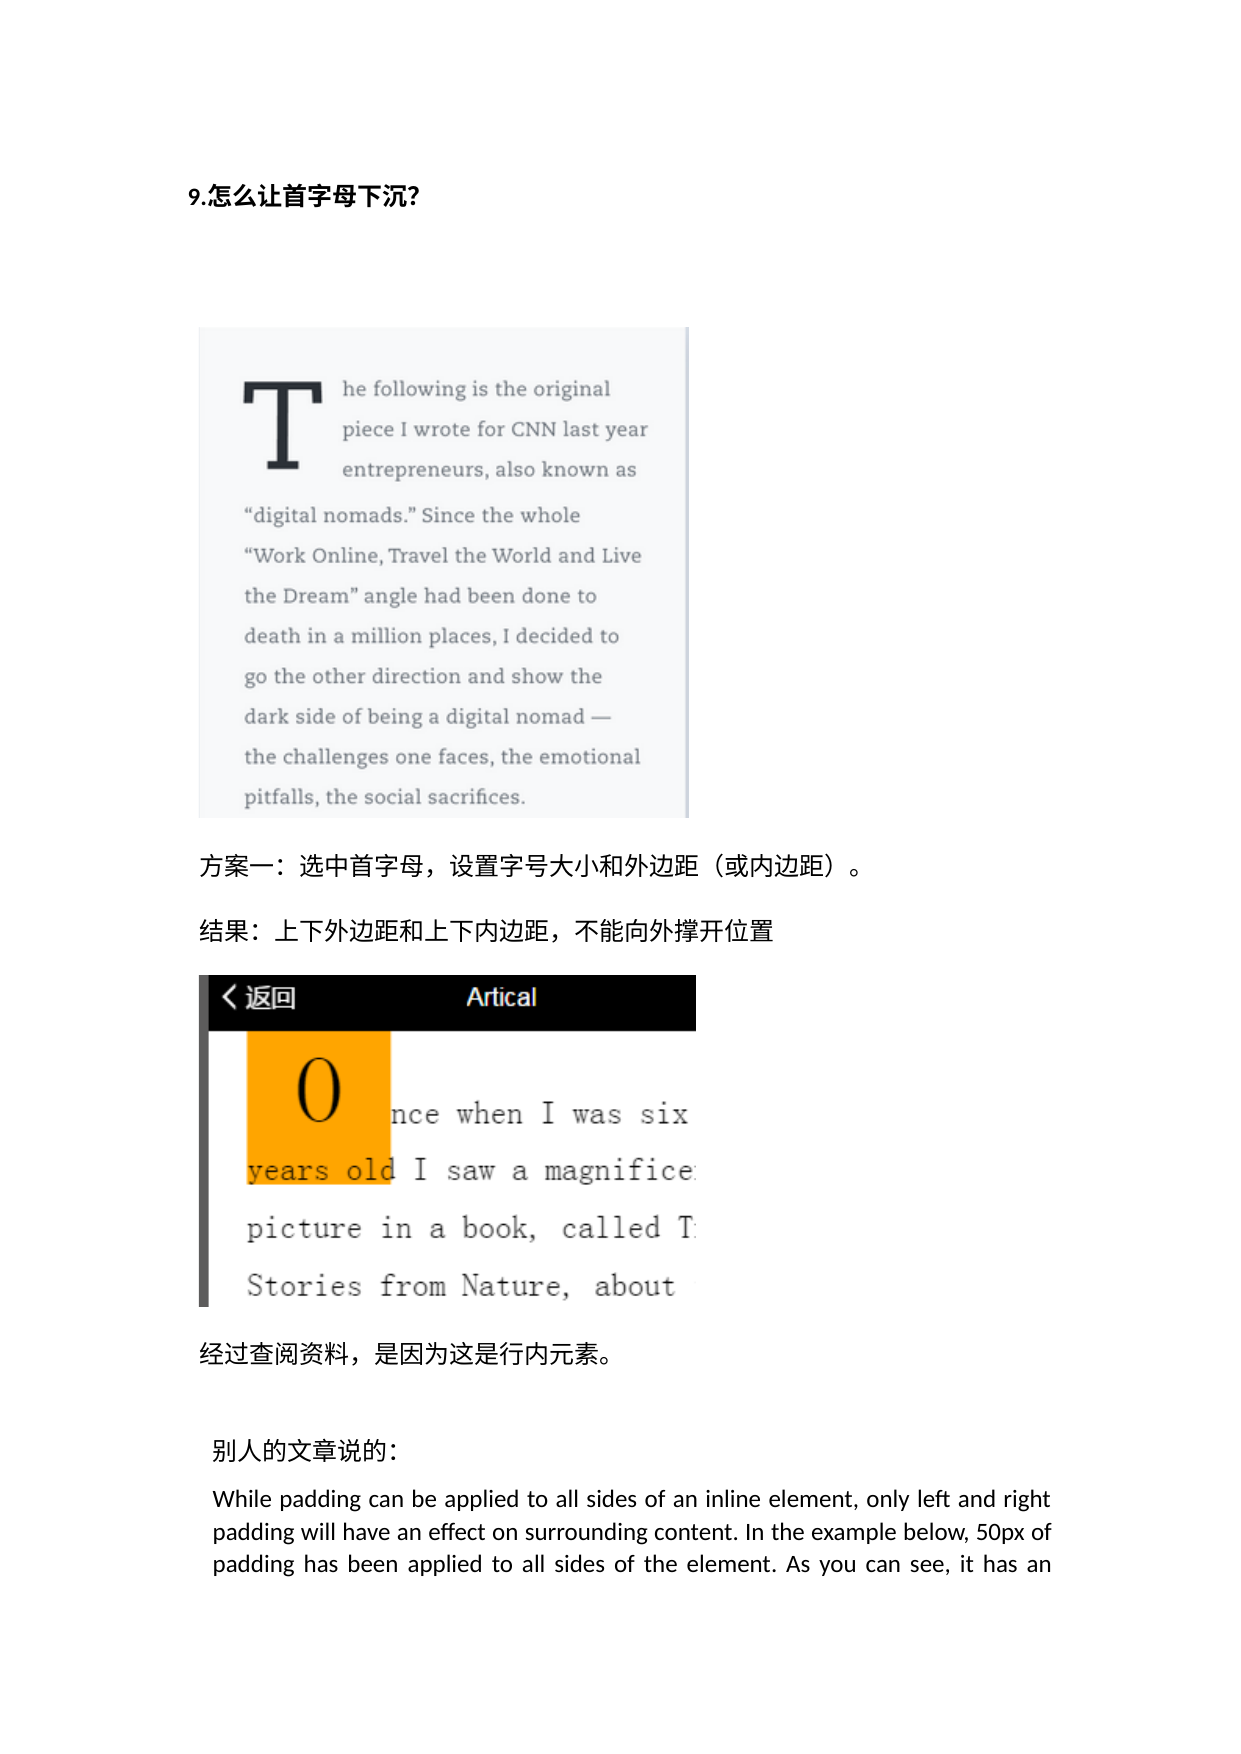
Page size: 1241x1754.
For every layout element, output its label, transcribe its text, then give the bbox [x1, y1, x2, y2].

text 方案一：选中首字母，设置字号大小和外边距（或内边距）。 [187, 832, 1053, 897]
text 结果：上下外边距和上下内边距，不能向外撑开位置 [187, 897, 1053, 962]
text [212, 1482, 1053, 1580]
picture [198, 327, 689, 818]
picture [198, 975, 696, 1307]
text 经过查阅资料，是因为这是行内元素。 [187, 1320, 1053, 1385]
subtitle 9.怎么让首字母下沉？ [187, 162, 1053, 227]
text 别人的文章说的： [187, 1417, 1053, 1482]
